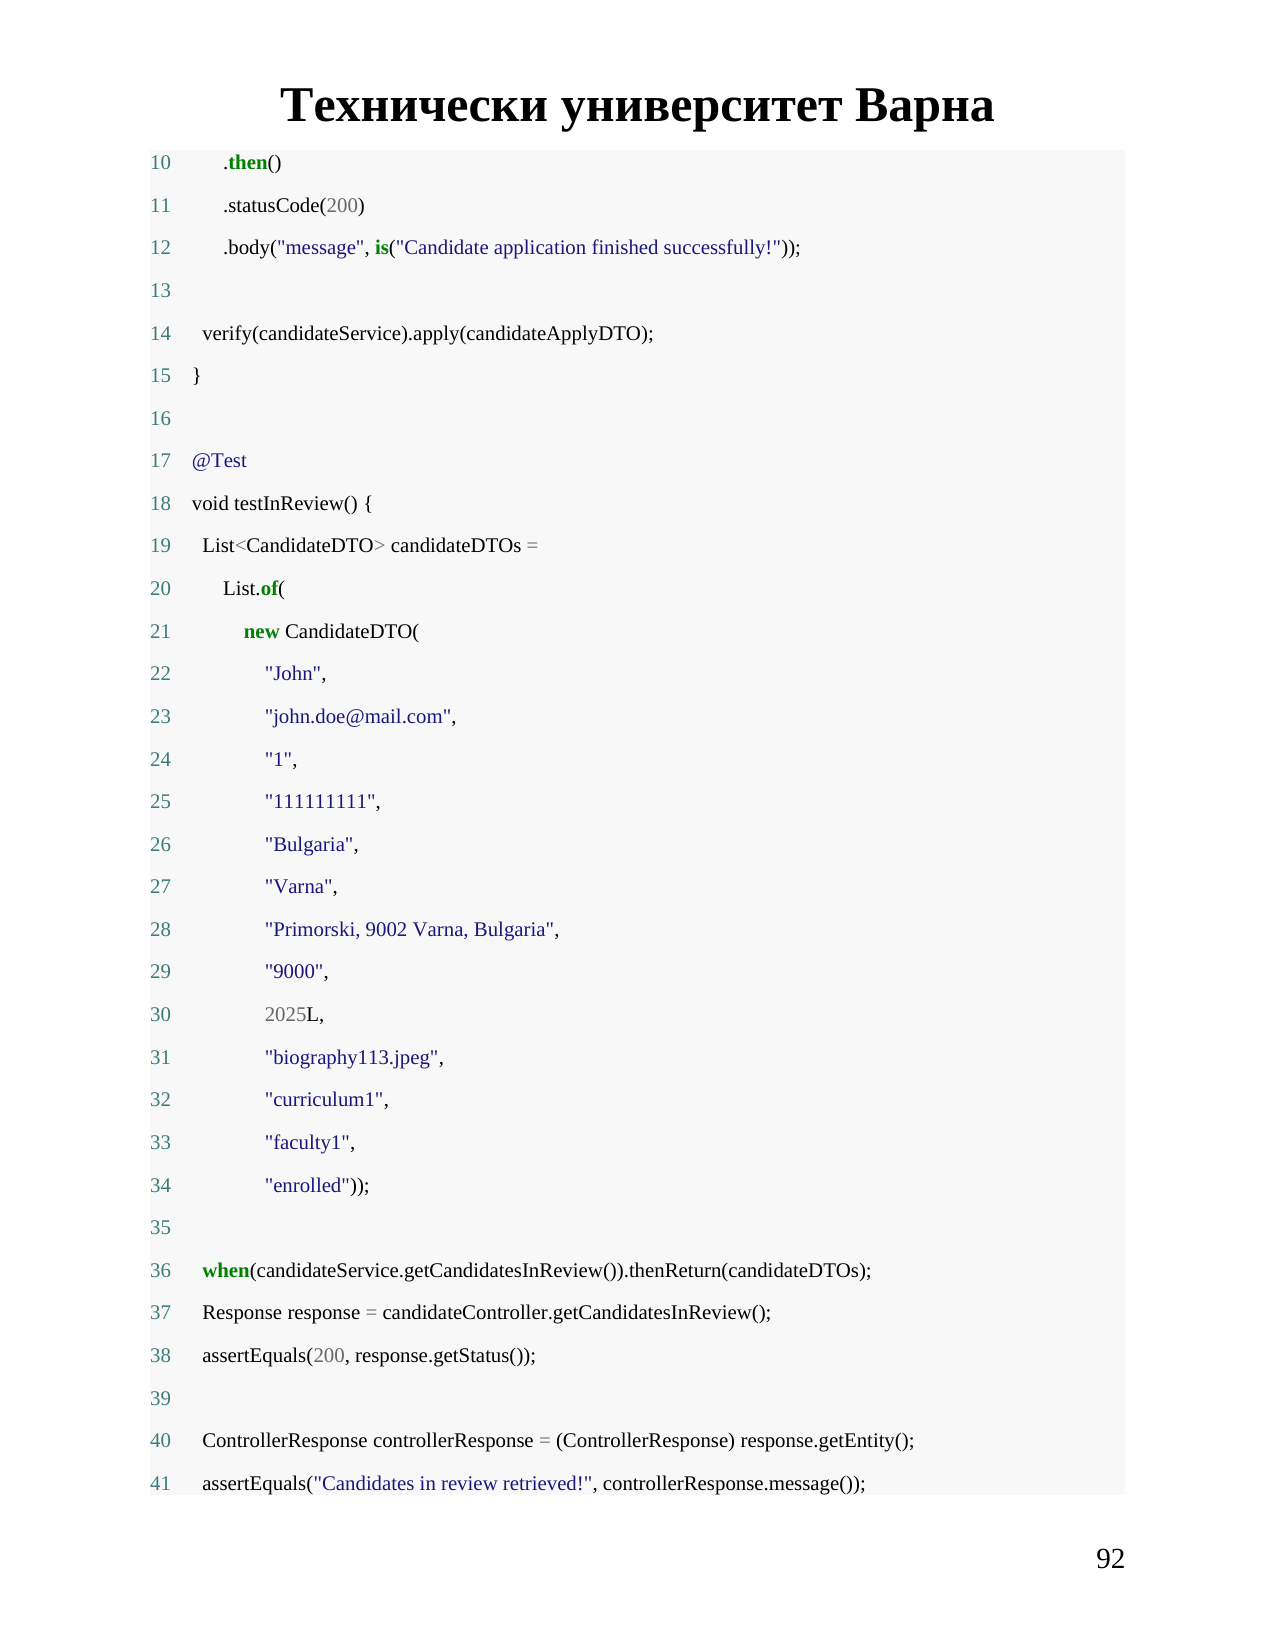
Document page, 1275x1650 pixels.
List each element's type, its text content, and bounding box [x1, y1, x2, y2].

text 33 "faculty1", [150, 1130, 1125, 1154]
text 32 "curriculum1", [150, 1087, 1125, 1111]
text 29 "9000", [150, 959, 1125, 983]
text 11 .statusCode(200) [150, 193, 1125, 217]
text 18 void testInReview() { [150, 491, 1125, 515]
text 36 when(candidateService.getCandidatesInReview()).thenReturn(candidateDTOs); [150, 1258, 1125, 1282]
text 17 @Test [150, 448, 1125, 472]
text 34 "enrolled")); [150, 1172, 1125, 1197]
text 21 new CandidateDTO( [150, 619, 1125, 643]
text 38 assertEquals(200, response.getStatus()); [150, 1343, 1125, 1367]
text 31 "biography113.jpeg", [150, 1045, 1125, 1069]
text 20 List.of( [150, 576, 1125, 600]
text 41 assertEquals("Candidates in review retrieved!", controllerResponse.message()); [150, 1471, 1125, 1495]
text 19 List<CandidateDTO> candidateDTOs = [150, 533, 1125, 557]
text 40 ControllerResponse controllerResponse = (ControllerResponse) response.getEntity(); [150, 1428, 1125, 1452]
text 13 [150, 278, 1125, 302]
text 12 .body("message", is("Candidate application finished successfully!")); [150, 235, 1125, 259]
text 26 "Bulgaria", [150, 832, 1125, 856]
text 15 } [150, 363, 1125, 387]
text 10 .then() [150, 150, 1125, 174]
text 28 "Primorski, 9002 Varna, Bulgaria", [150, 917, 1125, 941]
text 35 [150, 1215, 1125, 1239]
text 37 Response response = candidateController.getCandidatesInReview(); [150, 1300, 1125, 1324]
text 22 "John", [150, 661, 1125, 685]
text 25 "111111111", [150, 789, 1125, 813]
text 30 2025L, [150, 1002, 1125, 1026]
text 23 "john.doe@mail.com", [150, 704, 1125, 728]
text 24 "1", [150, 746, 1125, 771]
text 16 [150, 406, 1125, 430]
text 39 [150, 1386, 1125, 1409]
text 27 "Varna", [150, 874, 1125, 898]
text 14 verify(candidateService).apply(candidateApplyDTO); [150, 320, 1125, 344]
